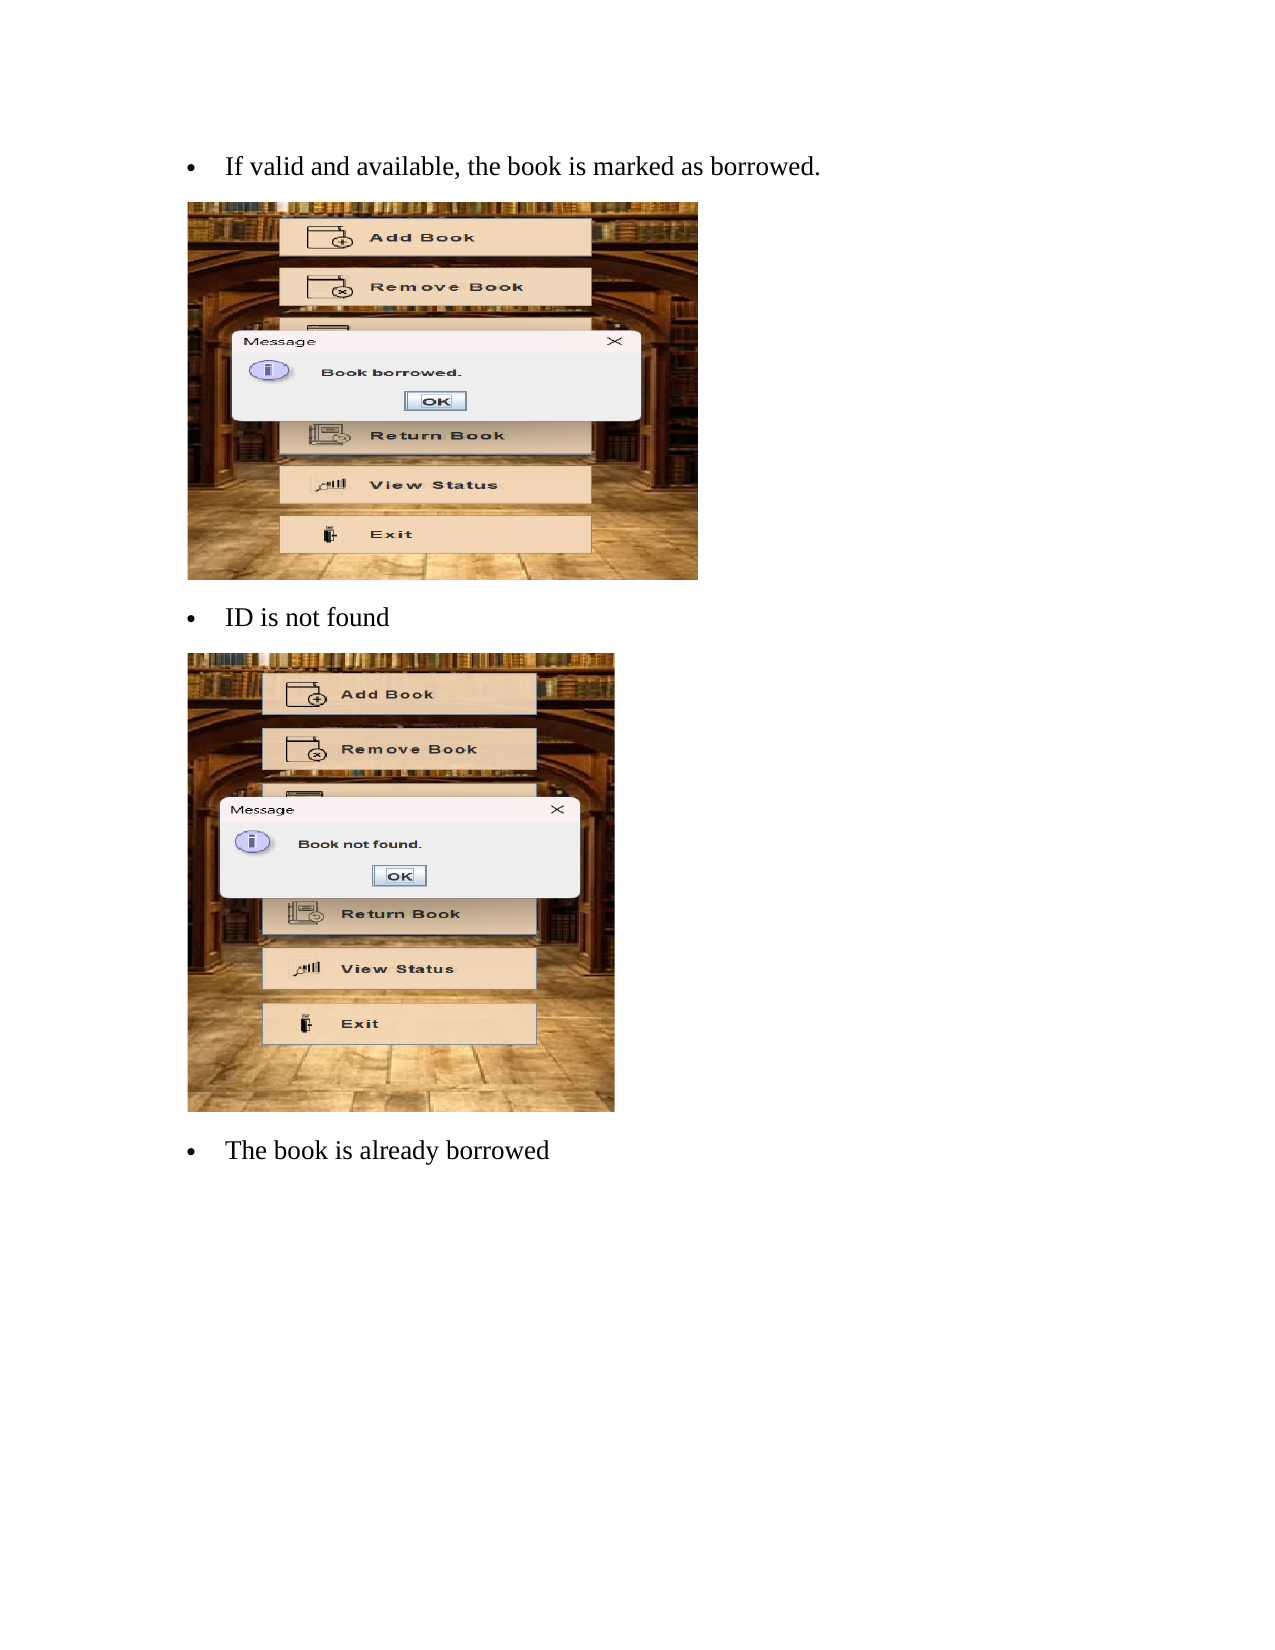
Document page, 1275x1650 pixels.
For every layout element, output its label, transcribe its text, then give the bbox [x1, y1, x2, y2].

list The book is already borrowed [187, 1134, 1125, 1165]
picture [187, 653, 615, 1112]
list If valid and available, the book is marked as borrowed. [187, 150, 1125, 181]
picture [187, 202, 698, 580]
list ID is not found [187, 601, 1125, 632]
